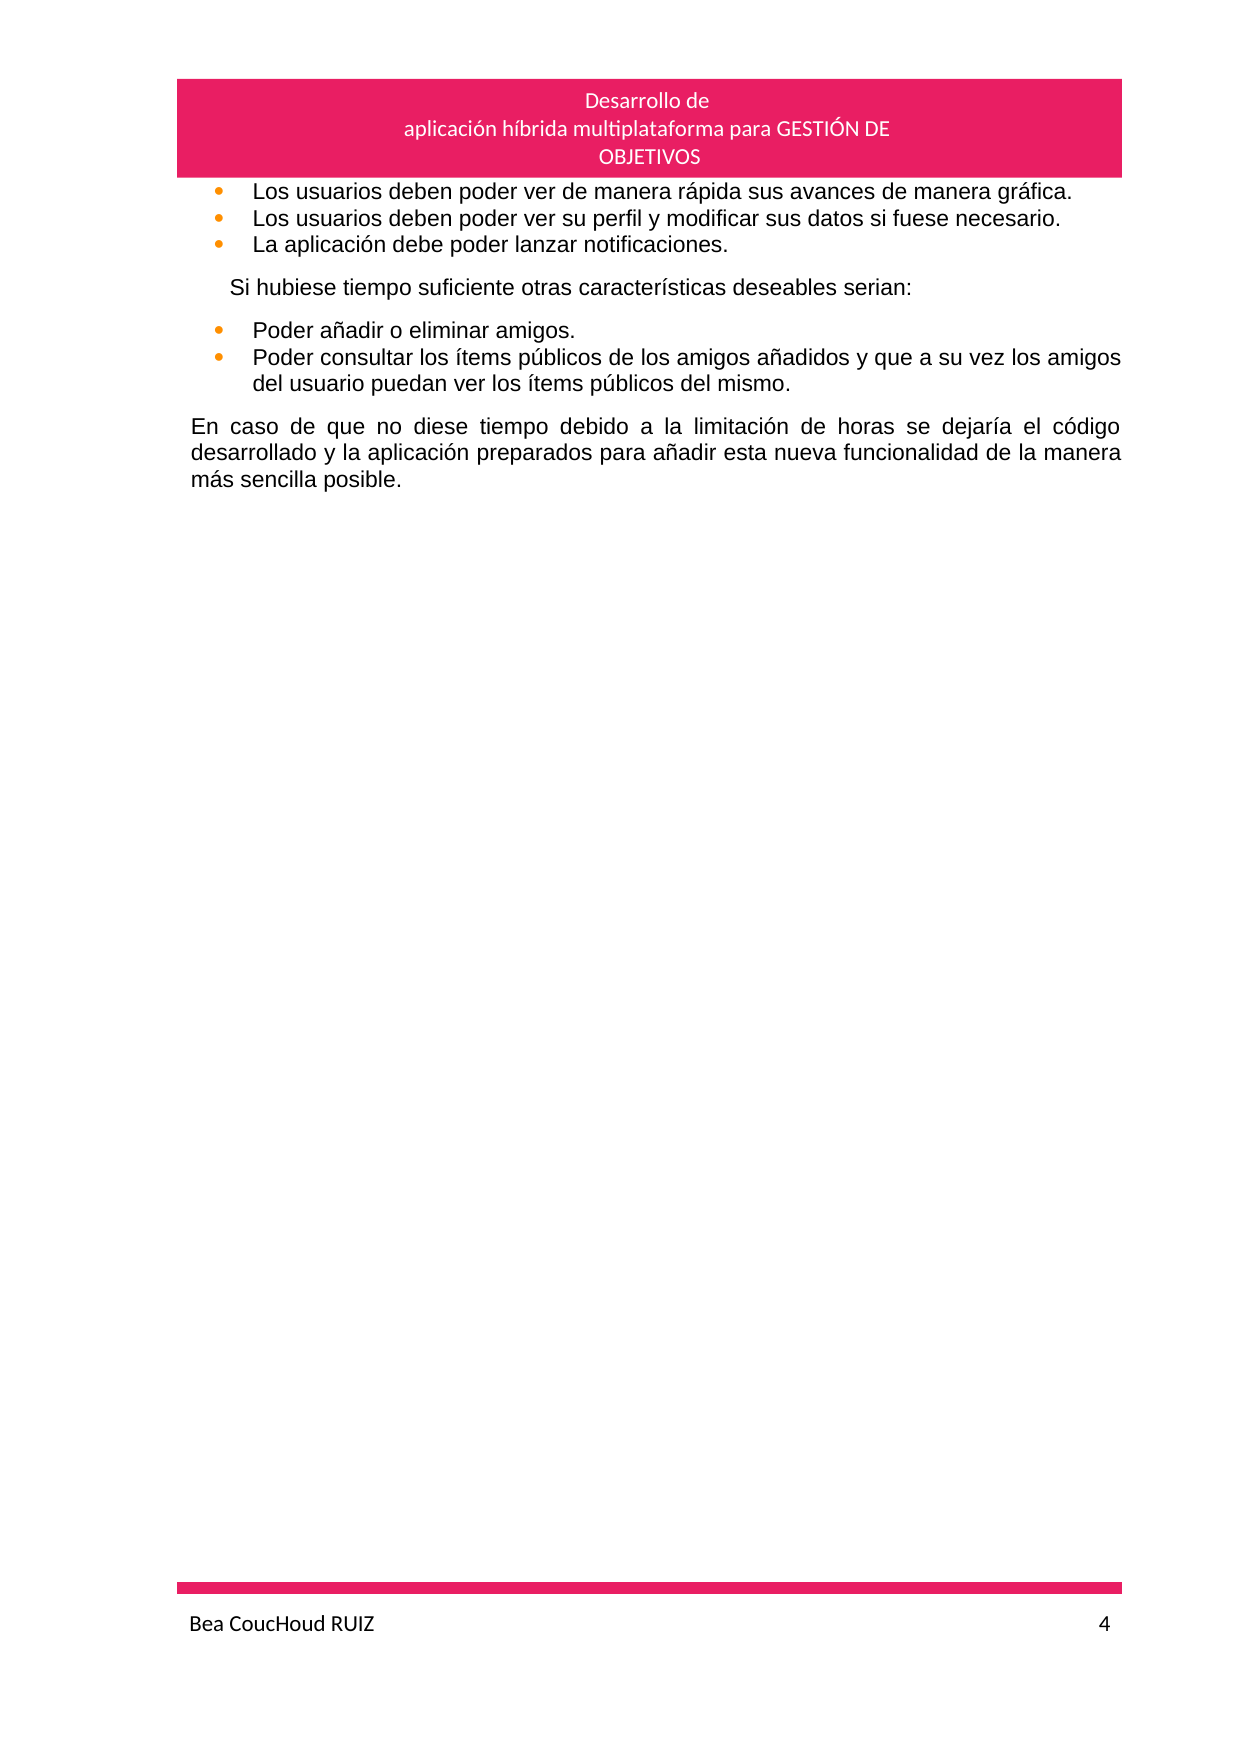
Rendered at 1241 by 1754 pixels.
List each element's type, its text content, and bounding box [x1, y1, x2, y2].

list Los usuarios deben poder ver de manera rápida sus avances de manera gráfica. [215, 178, 1122, 205]
list La aplicación debe poder lanzar notificaciones. [215, 231, 1122, 257]
list Poder consultar los ítems públicos de los amigos añadidos y que a su vez los amigos del usuario puedan ver los ítems públicos del mismo. [215, 343, 1122, 396]
text En caso de que no diese tiempo debido a la limitación de horas se dejaría el código desarrollado y la aplicación preparados para añadir esta nueva funcionalidad de la manera más sencilla posible. [191, 413, 1122, 492]
list Poder añadir o eliminar amigos. [215, 317, 1122, 343]
text Si hubiese tiempo suficiente otras características deseables serian: [177, 274, 1122, 300]
list Los usuarios deben poder ver su perfil y modificar sus datos si fuese necesario. [215, 205, 1122, 231]
